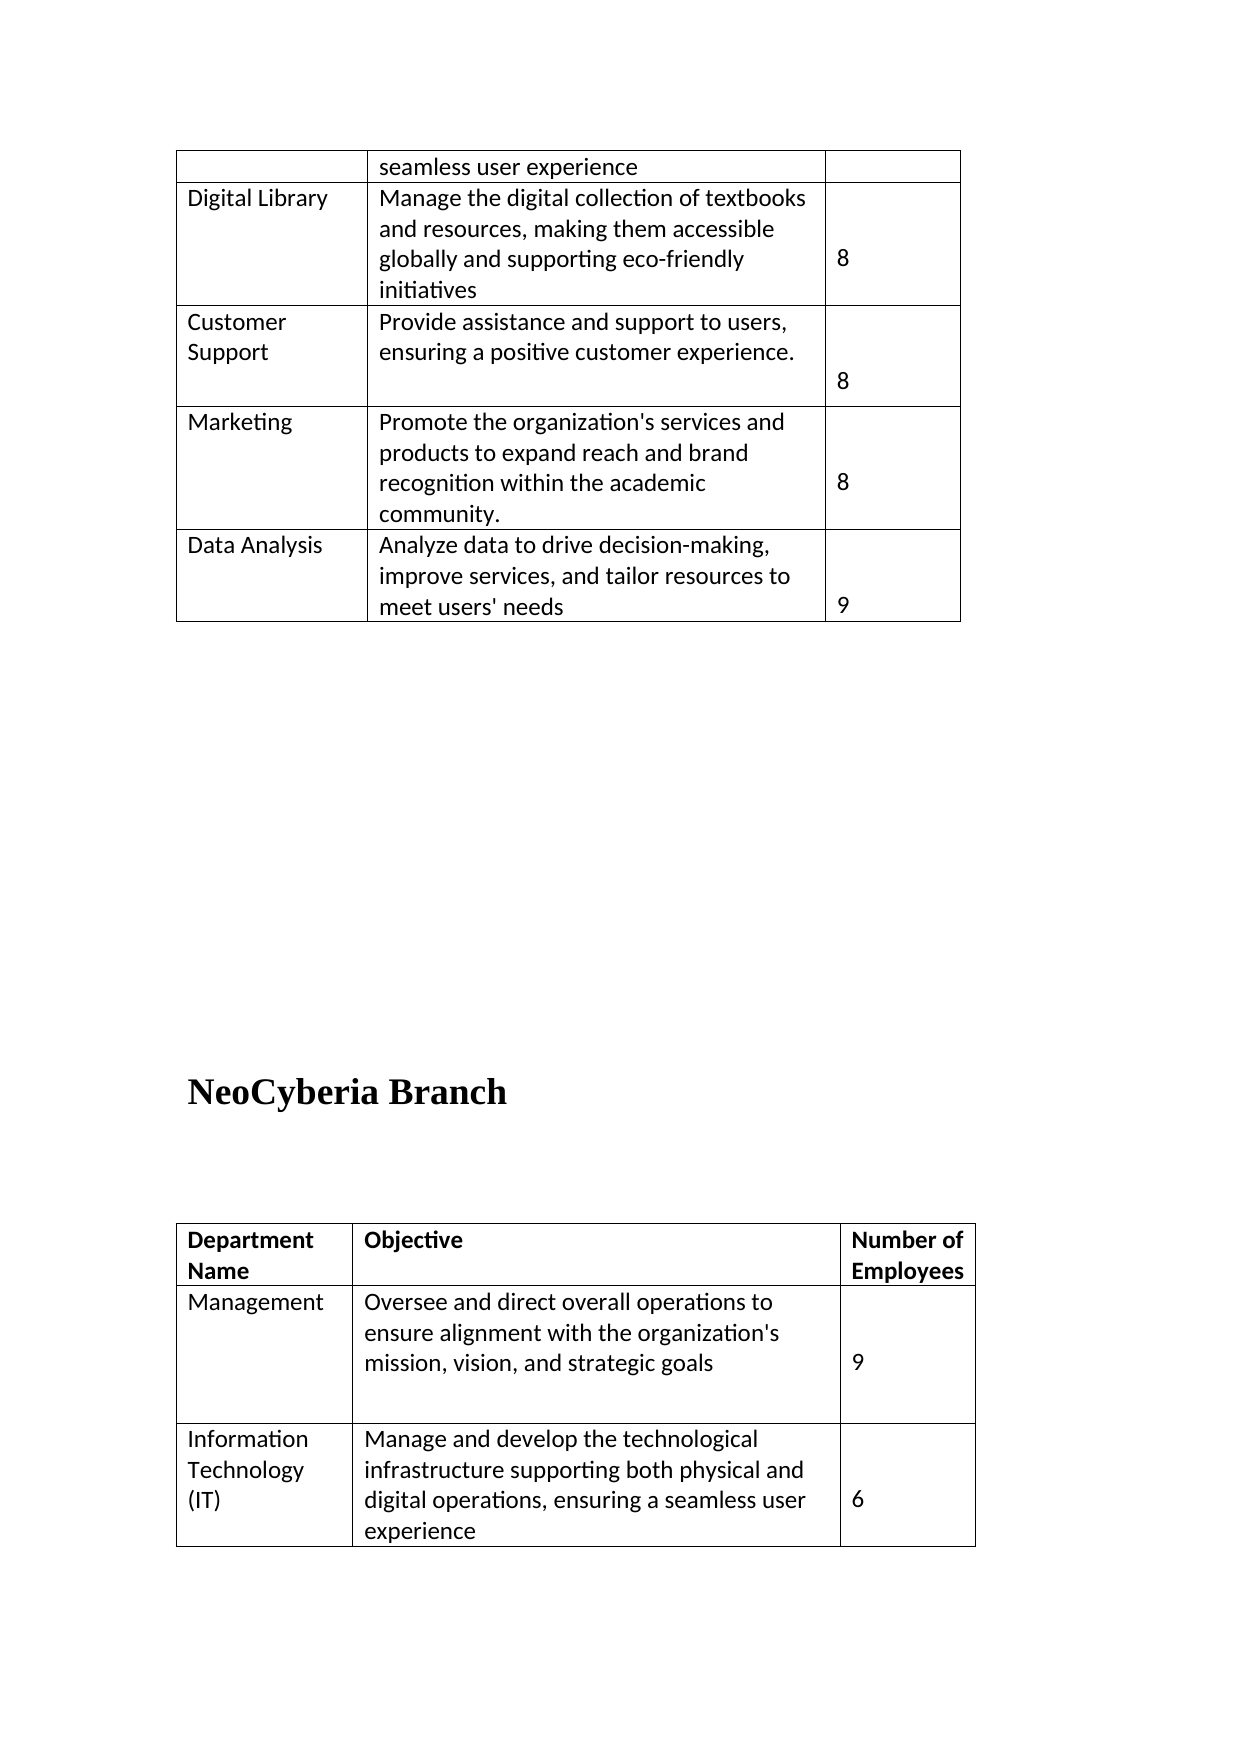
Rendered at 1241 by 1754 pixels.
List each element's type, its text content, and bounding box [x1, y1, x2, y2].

table_header Objective [353, 1224, 840, 1285]
table_cell Manage and develop the technological infrastructure supporting both physical and digital operations, ensuring a seamless user experience [353, 1424, 840, 1546]
table_cell Information Technology (IT) [177, 1424, 352, 1546]
table_cell Management [177, 1286, 352, 1422]
table_cell Digital Library [177, 183, 367, 305]
table_cell Marketing [177, 407, 367, 529]
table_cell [368, 151, 825, 182]
table_cell 6 [841, 1424, 975, 1546]
table_header Number of Employees [841, 1224, 975, 1285]
table_cell 8 [826, 183, 960, 305]
table_cell 8 [826, 151, 960, 182]
table_cell Data Analysis [177, 530, 367, 621]
table_cell 9 [826, 530, 960, 621]
table_cell 8 [826, 306, 960, 406]
table_cell Oversee and direct overall operations to ensure alignment with the organization's mission, vision, and strategic goals [353, 1286, 840, 1422]
subtitle NeoCyberia Branch [187, 1069, 1053, 1113]
table_header Department Name [177, 1224, 352, 1285]
table_cell Customer Support [177, 306, 367, 406]
table_cell Promote the organization's services and products to expand reach and brand recognition within the academic community. [368, 407, 825, 529]
table_cell Provide assistance and support to users, ensuring a positive customer experience. [368, 306, 825, 406]
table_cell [177, 151, 367, 182]
table_cell 9 [841, 1286, 975, 1422]
table_cell Analyze data to drive decision-making, improve services, and tailor resources to meet users' needs [368, 530, 825, 621]
table_cell 8 [826, 407, 960, 529]
table_cell Manage the digital collection of textbooks and resources, making them accessible globally and supporting eco-friendly initiatives [368, 183, 825, 305]
